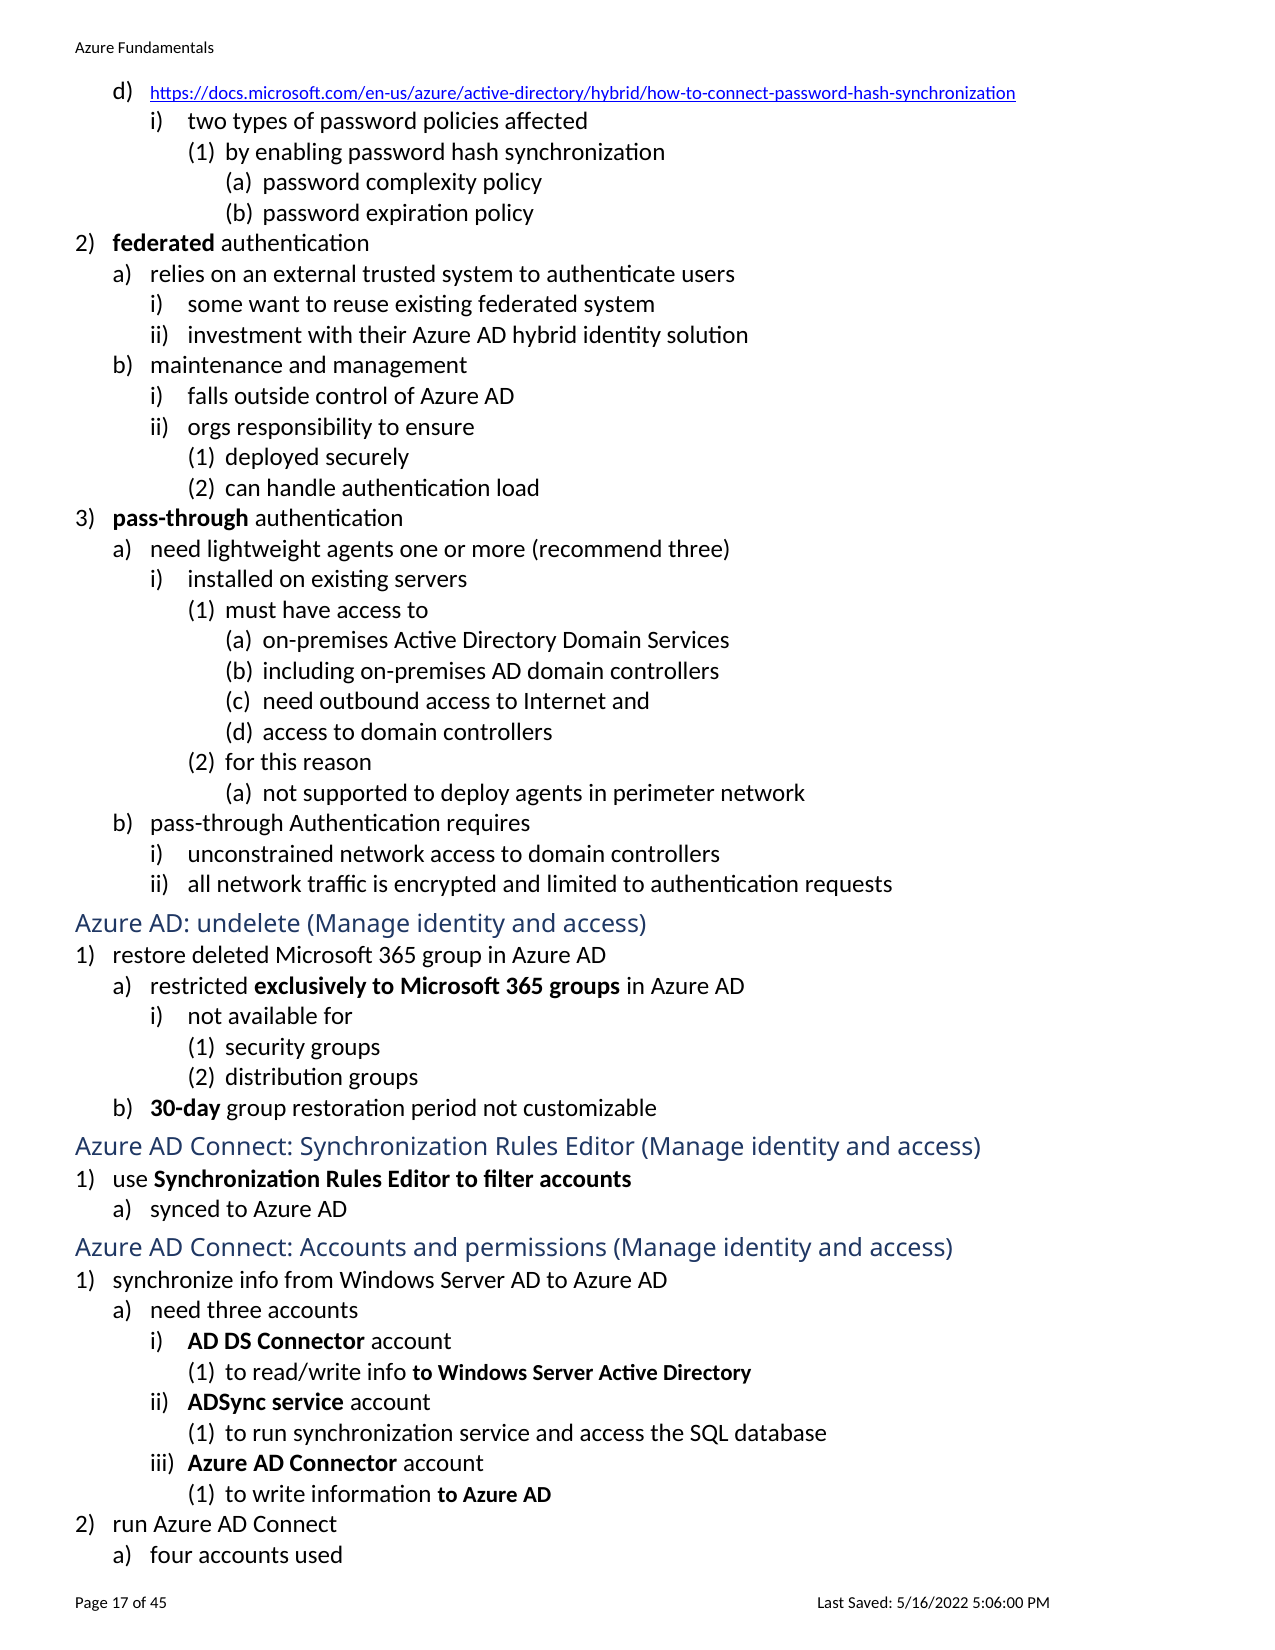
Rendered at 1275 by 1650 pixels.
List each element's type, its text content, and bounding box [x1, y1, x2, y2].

subtitle Azure AD Connect: Accounts and permissions (Manage identity and access) [75, 1230, 1237, 1264]
list some want to reuse existing federated system [150, 289, 1237, 319]
list maintenance and management [112, 350, 1237, 380]
list installed on existing servers [150, 563, 1237, 594]
list ADSync service account [150, 1386, 1237, 1417]
list to read/write info to Windows Server Active Directory [187, 1356, 1237, 1386]
list to write information to Azure AD [187, 1478, 1237, 1508]
list unconstrained network access to domain controllers [150, 838, 1237, 868]
list need lightweight agents one or more (recommend three) [112, 533, 1237, 563]
list run Azure AD Connect [75, 1508, 1237, 1539]
list pass-through Authentication requires [112, 807, 1237, 838]
list not supported to deploy agents in perimeter network [225, 777, 1237, 807]
list synchronize info from Windows Server AD to Azure AD [75, 1264, 1237, 1295]
list on-premises Active Directory Domain Services [225, 624, 1237, 655]
list password complexity policy [225, 167, 1237, 197]
list use Synchronization Rules Editor to filter accounts [75, 1163, 1237, 1193]
list 30-day group restoration period not customizable [112, 1092, 1237, 1122]
list including on-premises AD domain controllers [225, 655, 1237, 685]
list pass-through authentication [75, 502, 1237, 533]
list security groups [187, 1031, 1237, 1061]
subtitle Azure AD Connect: Synchronization Rules Editor (Manage identity and access) [75, 1129, 1237, 1163]
list access to domain controllers [225, 716, 1237, 746]
list not available for [150, 1000, 1237, 1031]
list synced to Azure AD [112, 1193, 1237, 1224]
list orgs responsibility to ensure [150, 411, 1237, 441]
list four accounts used [112, 1539, 1237, 1569]
list https://docs.microsoft.com/en-us/azure/active-directory/hybrid/how-to-connect-password-hash-synchronization [112, 75, 1237, 106]
list for this reason [187, 746, 1237, 777]
list investment with their Azure AD hybrid identity solution [150, 319, 1237, 350]
list falls outside control of Azure AD [150, 380, 1237, 411]
list federated authentication [75, 228, 1237, 258]
subtitle Azure AD: undelete (Manage identity and access) [75, 905, 1237, 939]
list Azure AD Connector account [150, 1447, 1237, 1478]
list by enabling password hash synchronization [187, 136, 1237, 167]
list AD DS Connector account [150, 1325, 1237, 1356]
list restricted exclusively to Microsoft 365 groups in Azure AD [112, 970, 1237, 1000]
list need outbound access to Internet and [225, 685, 1237, 716]
list can handle authentication load [187, 472, 1237, 502]
list password expiration policy [225, 197, 1237, 228]
list relies on an external trusted system to authenticate users [112, 258, 1237, 289]
list distribution groups [187, 1061, 1237, 1092]
list restore deleted Microsoft 365 group in Azure AD [75, 939, 1237, 970]
list two types of password policies affected [150, 106, 1237, 136]
list to run synchronization service and access the SQL database [187, 1417, 1237, 1447]
list need three accounts [112, 1295, 1237, 1325]
list must have access to [187, 594, 1237, 624]
list all network traffic is encrypted and limited to authentication requests [150, 868, 1237, 899]
list deployed securely [187, 441, 1237, 472]
